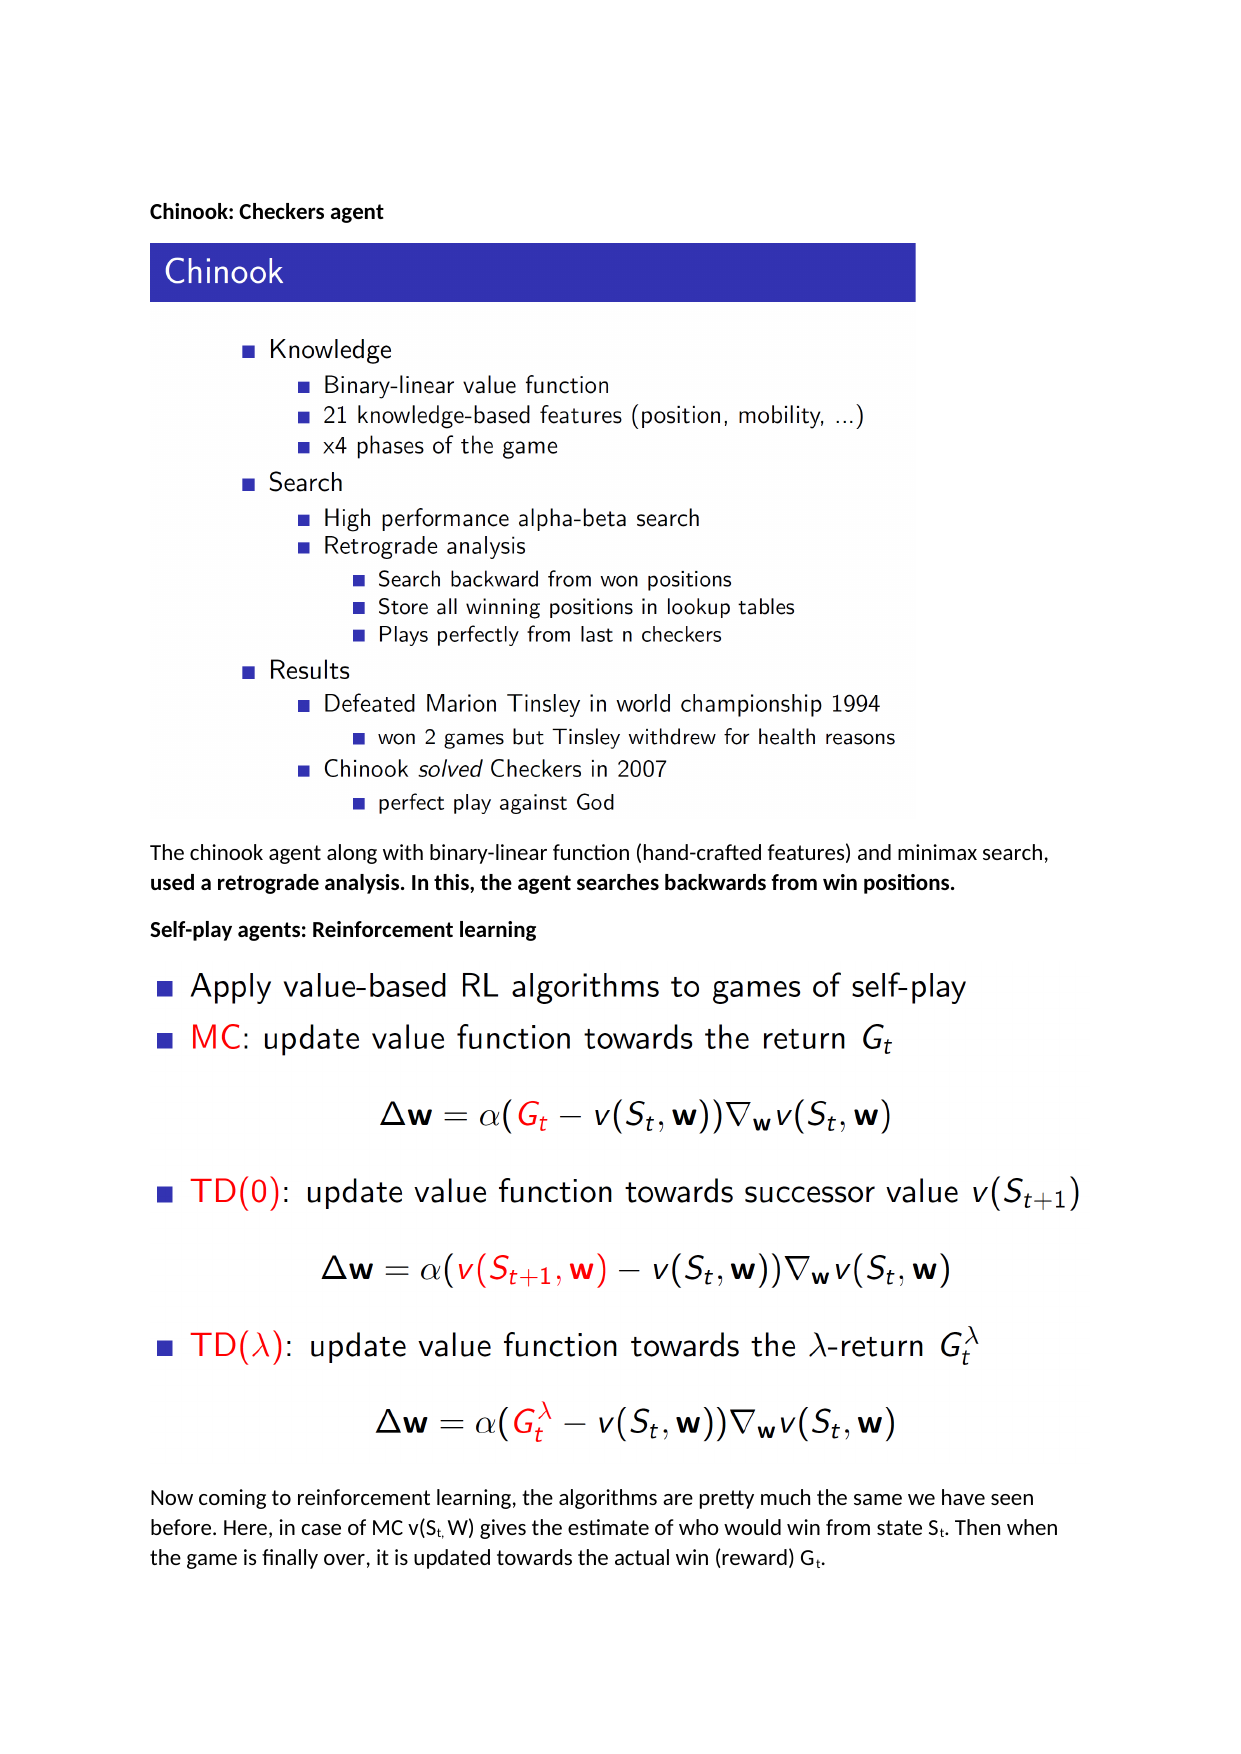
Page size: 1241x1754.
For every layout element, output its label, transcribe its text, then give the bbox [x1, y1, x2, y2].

picture [150, 243, 916, 819]
text The chinook agent along with binary-linear function (hand-crafted features) and minimax search, used a retrograde analysis. In this, the agent searches backwards from win positions. [150, 838, 1090, 896]
text Chinook: Checkers agent [150, 197, 1090, 225]
picture [150, 961, 1091, 1464]
text Now coming to reinforcement learning, the algorithms are pretty much the same we have seen before. Here, in case of MC v(St, W) gives the estimate of who would win from state St. Then when the game is finally over, it is updated towards the actual win (reward) Gt. [150, 1483, 1090, 1571]
text Self-play agents: Reinforcement learning [150, 915, 1090, 943]
